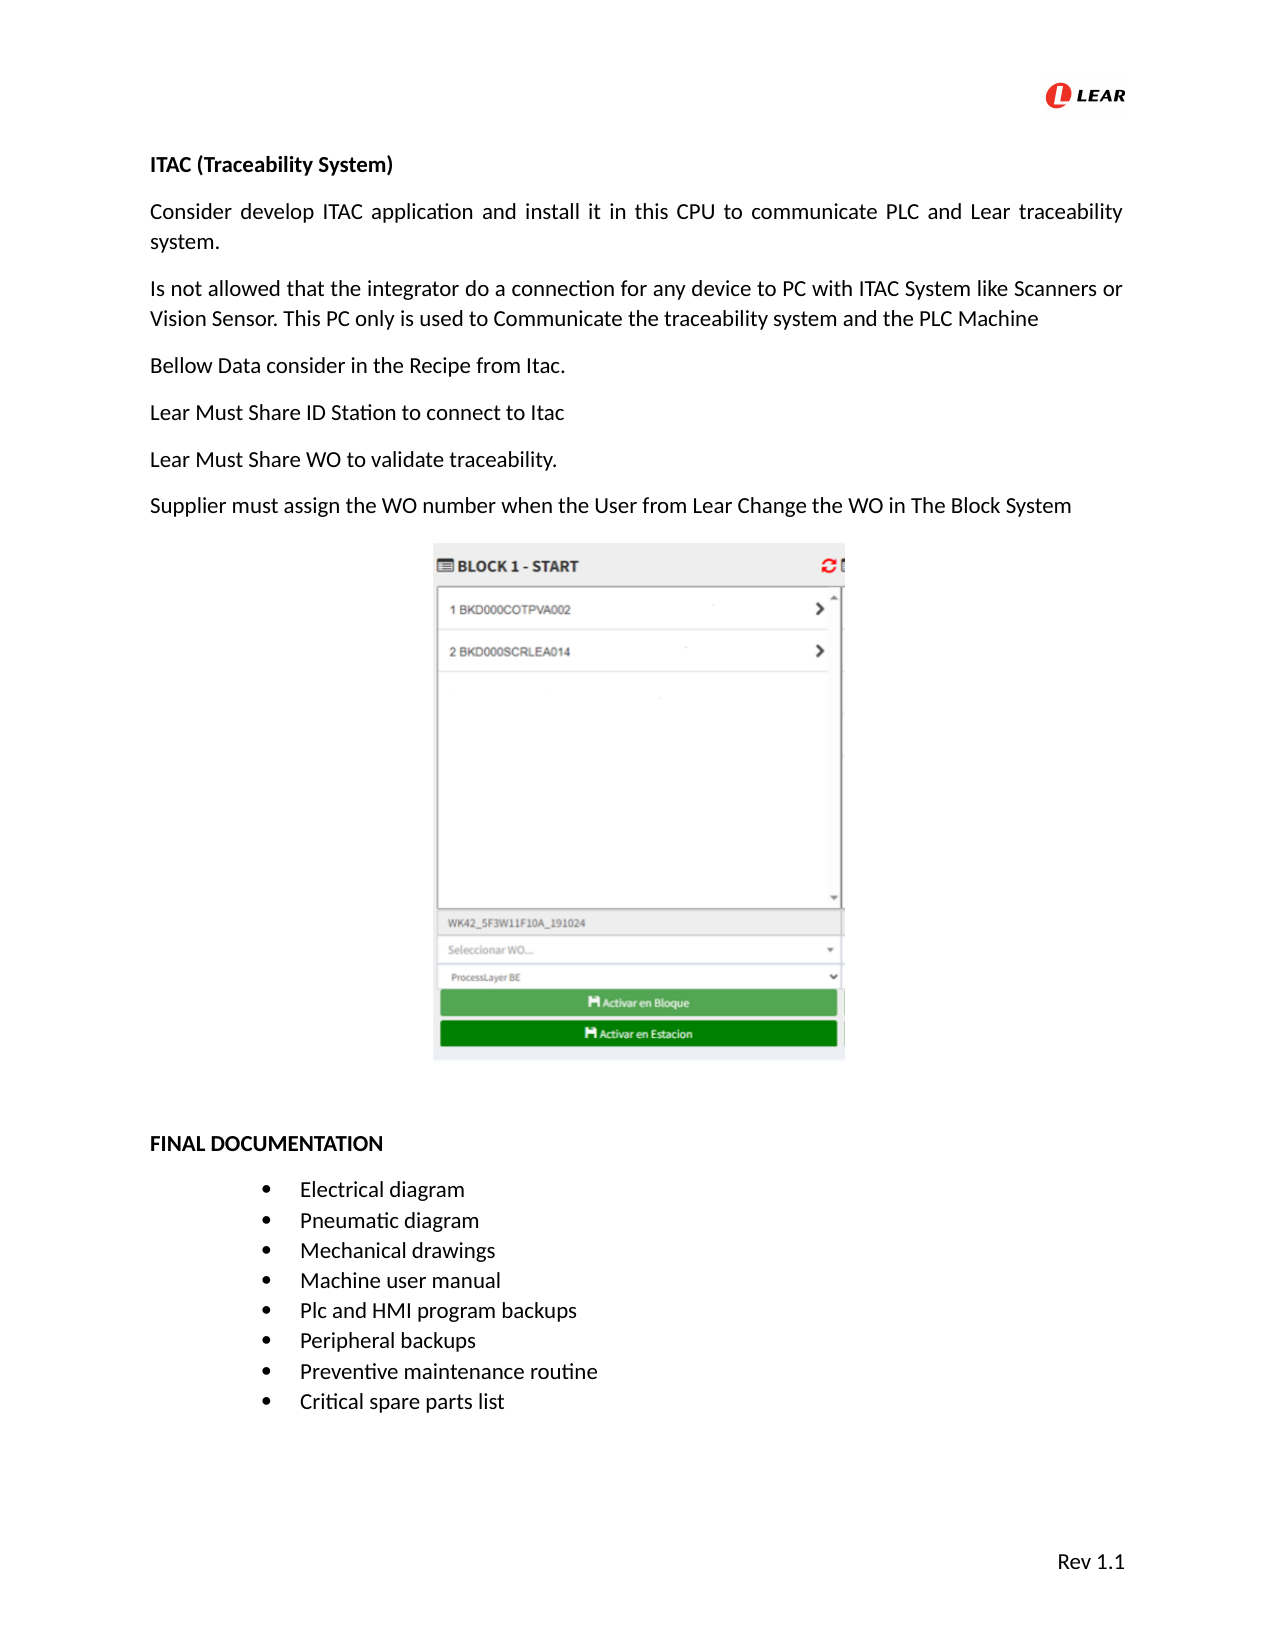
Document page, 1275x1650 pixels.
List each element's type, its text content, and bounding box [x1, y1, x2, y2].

text FINAL DOCUMENTATION [150, 1129, 1125, 1157]
text Lear Must Share WO to validate traceability. [150, 445, 1125, 473]
list Mechanical drawings [262, 1236, 1125, 1264]
text Is not allowed that the integrator do a connection for any device to PC with ITAC System like Scanners or Vision Sensor. This PC only is used to Communicate the traceability system and the PLC Machine [150, 274, 1125, 332]
list Critical spare parts list [262, 1387, 1125, 1415]
text Consider develop ITAC application and install it in this CPU to communicate PLC and Lear traceability system. [150, 197, 1125, 255]
text ITAC (Traceability System) [150, 150, 1125, 178]
text Bellow Data consider in the Recipe from Itac. [150, 351, 1125, 379]
picture [1045, 75, 1125, 117]
list Plc and HMI program backups [262, 1296, 1125, 1324]
text Lear Must Share ID Station to connect to Itac [150, 398, 1125, 426]
list Pneumatic diagram [262, 1206, 1125, 1234]
list Electrical diagram [262, 1176, 1125, 1203]
list Preventive maintenance routine [262, 1357, 1125, 1385]
list Machine user manual [262, 1266, 1125, 1294]
list Peripheral backups [262, 1327, 1125, 1354]
text Supplier must assign the WO number when the User from Lear Change the WO in The Block System [150, 492, 1125, 520]
